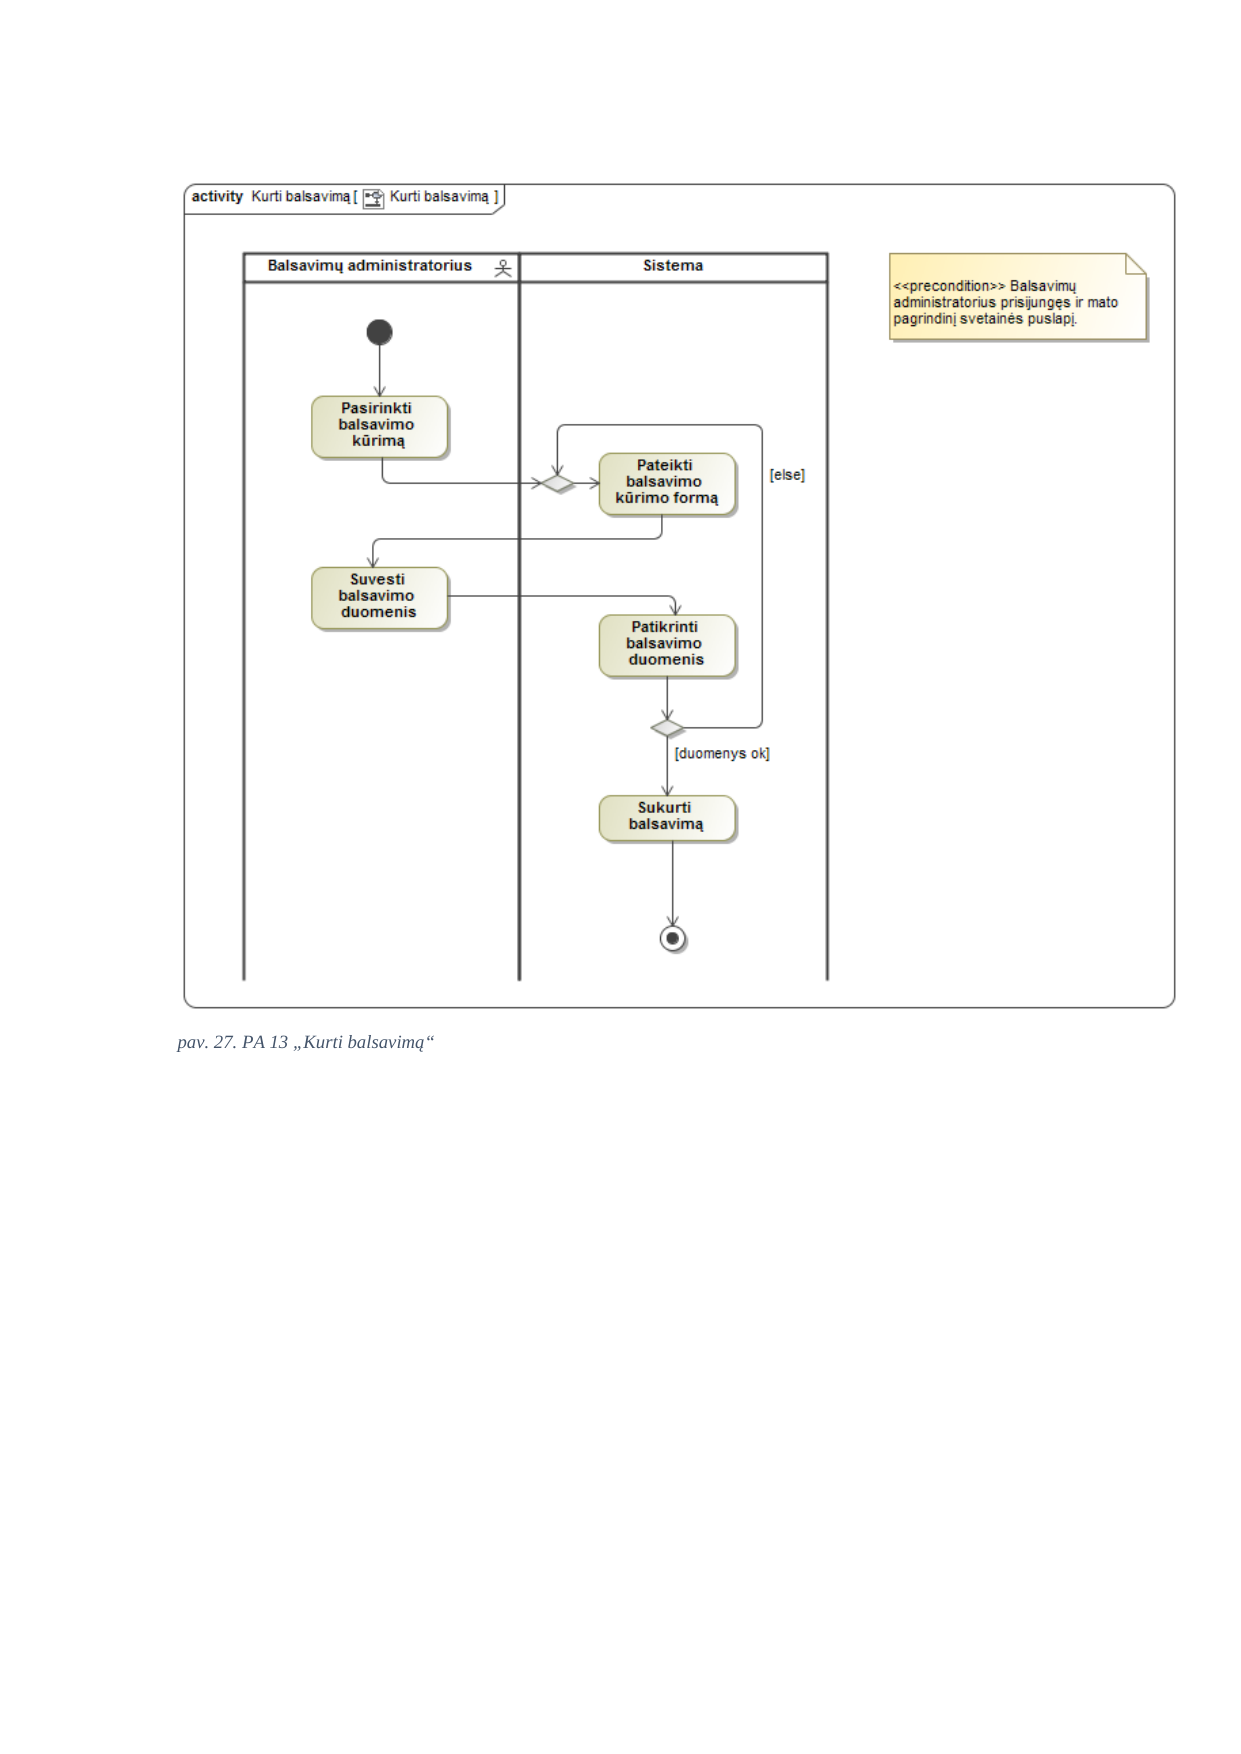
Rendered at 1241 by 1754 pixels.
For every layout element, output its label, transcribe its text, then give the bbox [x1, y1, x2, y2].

picture [177, 177, 1181, 1014]
text pav. 27. PA 13 „Kurti balsavimą“ [177, 1031, 1181, 1053]
